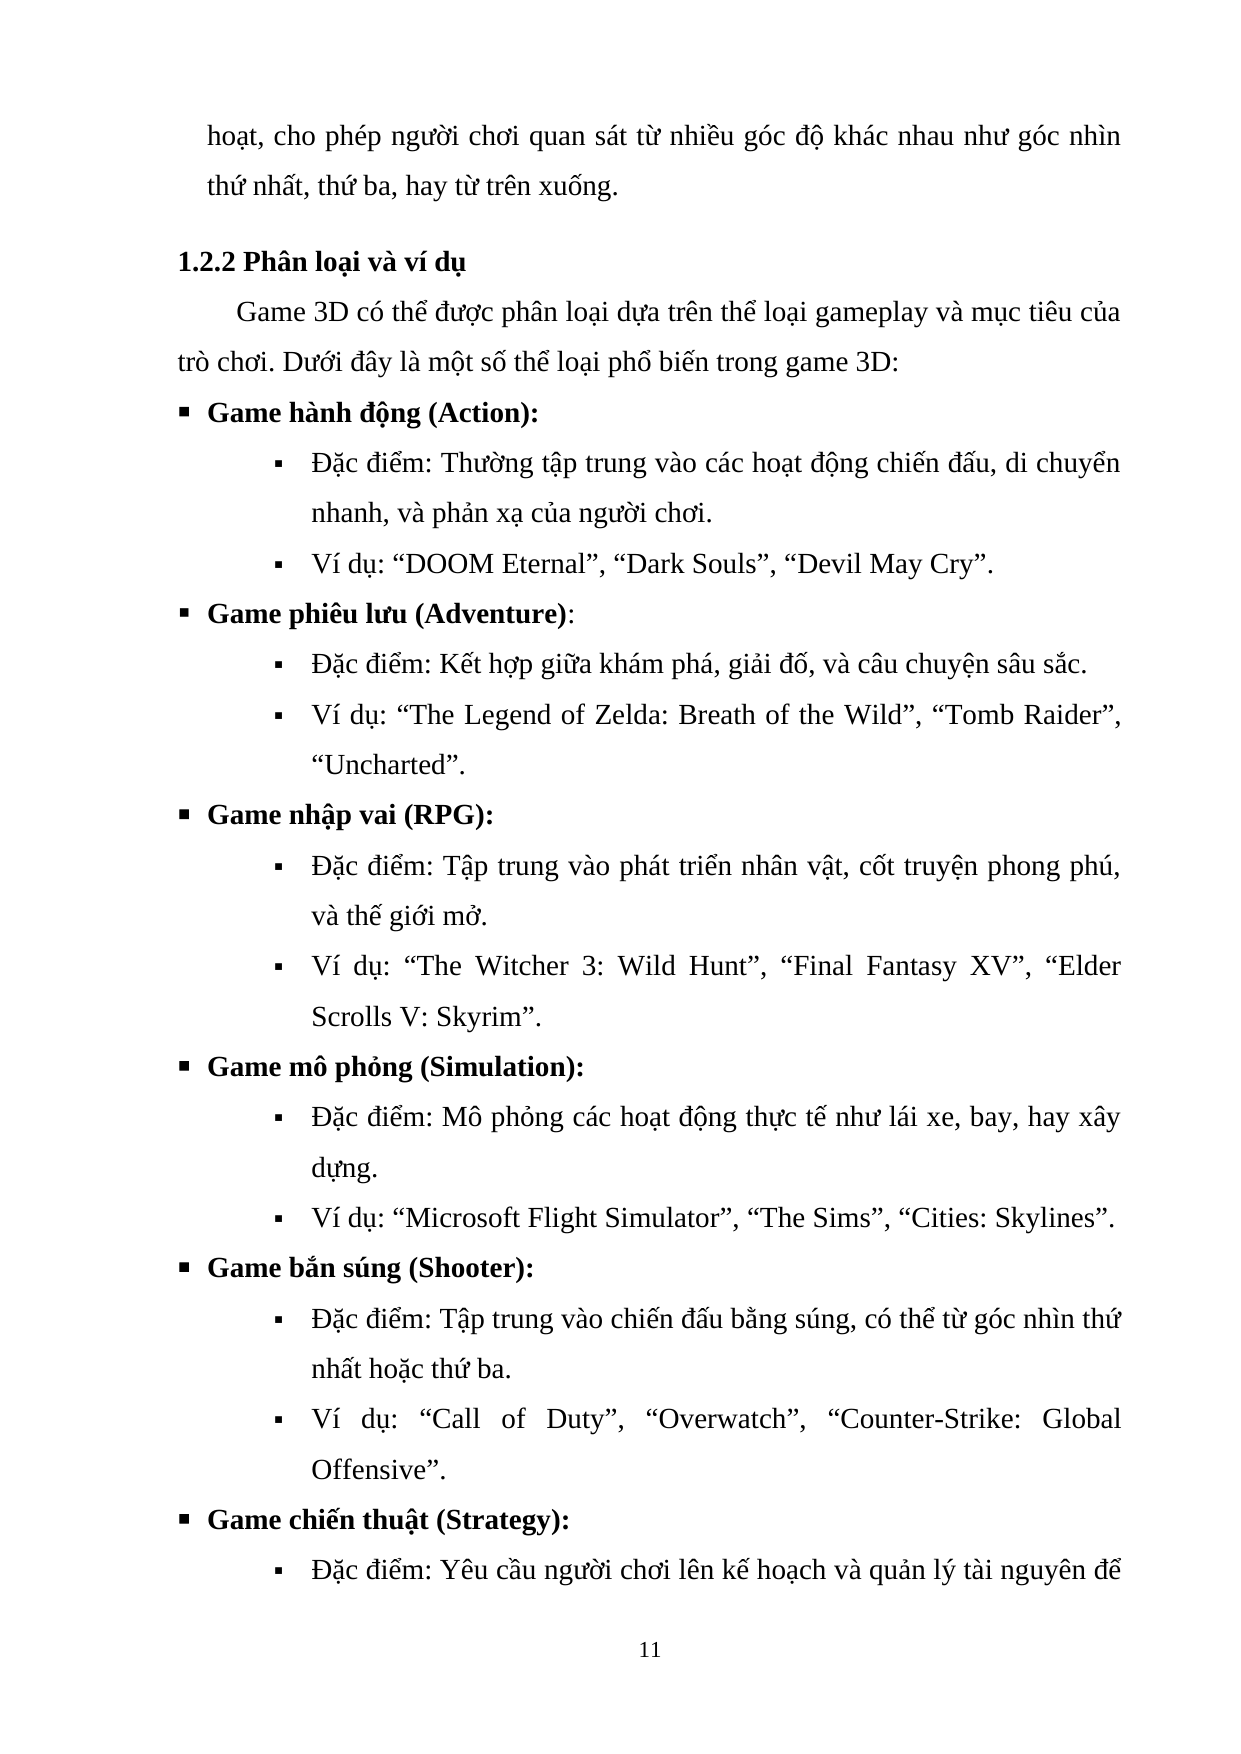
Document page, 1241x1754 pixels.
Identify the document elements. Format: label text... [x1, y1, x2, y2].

list Đặc điểm: Thường tập trung vào các hoạt động chiến đấu, di chuyển nhanh, và phản xạ của người chơi. [274, 445, 1122, 529]
list Game bắn súng (Shooter): [177, 1250, 1122, 1284]
list Ví dụ: “DOOM Eternal”, “Dark Souls”, “Devil May Cry”. [274, 546, 1122, 579]
list Đặc điểm: Kết hợp giữa khám phá, giải đố, và câu chuyện sâu sắc. [274, 646, 1122, 680]
list Game nhập vai (RPG): [177, 797, 1122, 831]
list Ví dụ: “Call of Duty”, “Overwatch”, “Counter-Strike: Global Offensive”. [274, 1401, 1122, 1485]
list Đặc điểm: Mô phỏng các hoạt động thực tế như lái xe, bay, hay xây dựng. [274, 1099, 1122, 1183]
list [274, 1552, 1122, 1586]
list Đặc điểm: Tập trung vào chiến đấu bằng súng, có thể từ góc nhìn thứ nhất hoặc thứ ba. [274, 1301, 1122, 1385]
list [177, 118, 1122, 202]
list Game hành động (Action): [177, 395, 1122, 428]
list Đặc điểm: Tập trung vào phát triển nhân vật, cốt truyện phong phú, và thế giới mở. [274, 848, 1122, 932]
text Game 3D có thể được phân loại dựa trên thể loại gameplay và mục tiêu của trò chơi. Dưới đây là một số thể loại phổ biến trong game 3D: [177, 294, 1122, 378]
text 1.2.2 Phân loại và ví dụ [177, 244, 1122, 277]
list Game phiêu lưu (Adventure): [177, 596, 1122, 630]
list Ví dụ: “The Legend of Zelda: Breath of the Wild”, “Tomb Raider”, “Uncharted”. [274, 697, 1122, 781]
list Ví dụ: “The Witcher 3: Wild Hunt”, “Final Fantasy XV”, “Elder Scrolls V: Skyrim”. [274, 948, 1122, 1032]
list Ví dụ: “Microsoft Flight Simulator”, “The Sims”, “Cities: Skylines”. [274, 1200, 1122, 1234]
list Game mô phỏng (Simulation): [177, 1049, 1122, 1083]
list Game chiến thuật (Strategy): [177, 1502, 1122, 1536]
